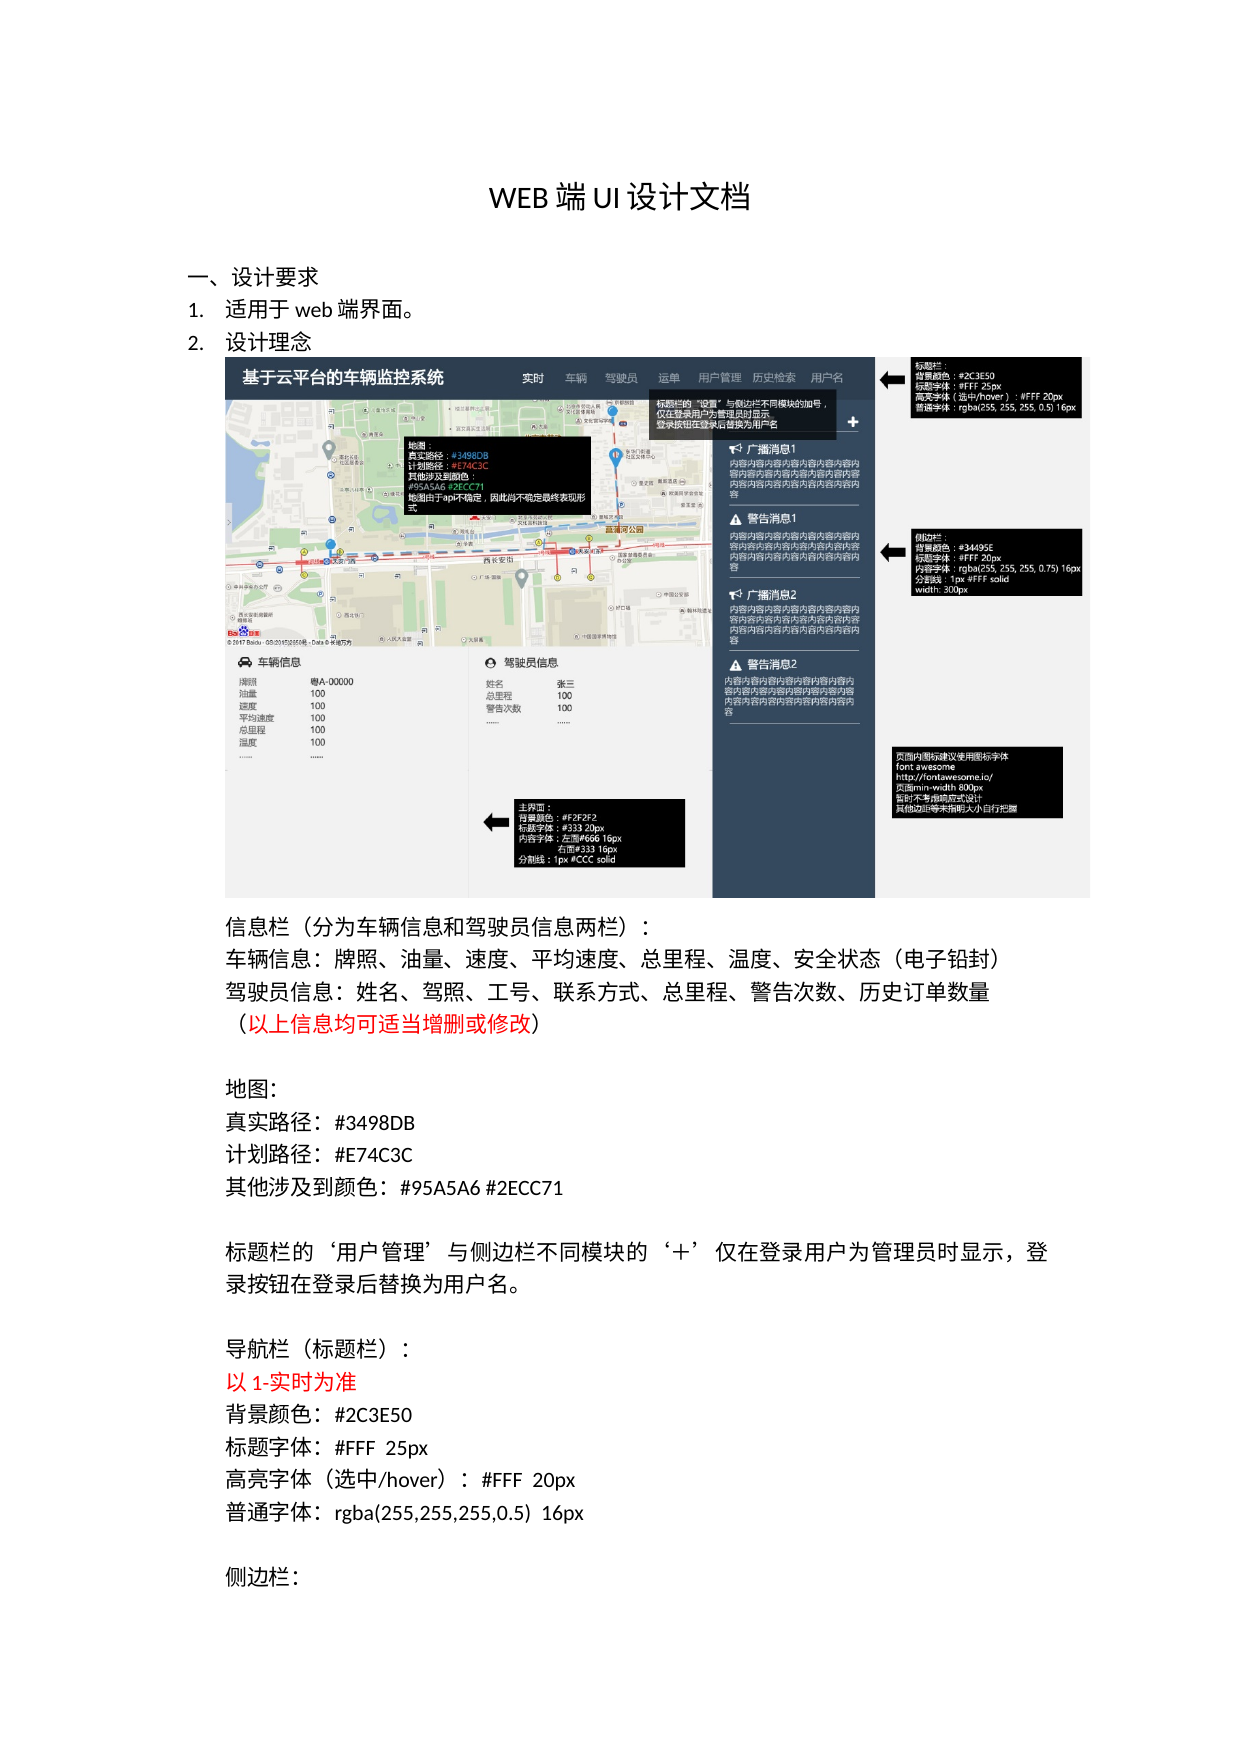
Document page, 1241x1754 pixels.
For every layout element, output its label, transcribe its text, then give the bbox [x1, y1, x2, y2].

text WEB端UI设计文档 [187, 162, 1053, 227]
list 背景颜色：#2C3E50 [225, 1397, 1053, 1429]
list 适用于web端界面。 [187, 292, 1053, 324]
list 设计理念 [187, 324, 1053, 357]
list 真实路径：#3498DB [225, 1104, 1053, 1137]
list 标题字体：#FFF 25px [225, 1429, 1053, 1462]
list 其他涉及到颜色：#95A5A6 #2ECC71 [225, 1169, 1053, 1202]
text 一、设计要求 [187, 259, 1053, 292]
list 普通字体：rgba(255,255,255,0.5) 16px [225, 1494, 1053, 1527]
list 信息栏（分为车辆信息和驾驶员信息两栏）： [225, 909, 1053, 942]
list 导航栏（标题栏）： [225, 1332, 1053, 1364]
list （以上信息均可适当增删或修改） [225, 1007, 1053, 1039]
list 侧边栏： [225, 1559, 1053, 1592]
list 驾驶员信息：姓名、驾照、工号、联系方式、总里程、警告次数、历史订单数量 [225, 974, 1053, 1007]
list 车辆信息：牌照、油量、速度、平均速度、总里程、温度、安全状态（电子铅封） [225, 942, 1053, 974]
picture [225, 357, 1091, 898]
list 以1-实时为准 [225, 1364, 1053, 1397]
list 高亮字体（选中/hover）：#FFF 20px [225, 1462, 1053, 1494]
list 标题栏的‘用户管理’与侧边栏不同模块的‘＋’仅在登录用户为管理员时显示，登录按钮在登录后替换为用户名。 [225, 1234, 1053, 1299]
list 地图： [225, 1072, 1053, 1104]
list 计划路径：#E74C3C [225, 1137, 1053, 1169]
